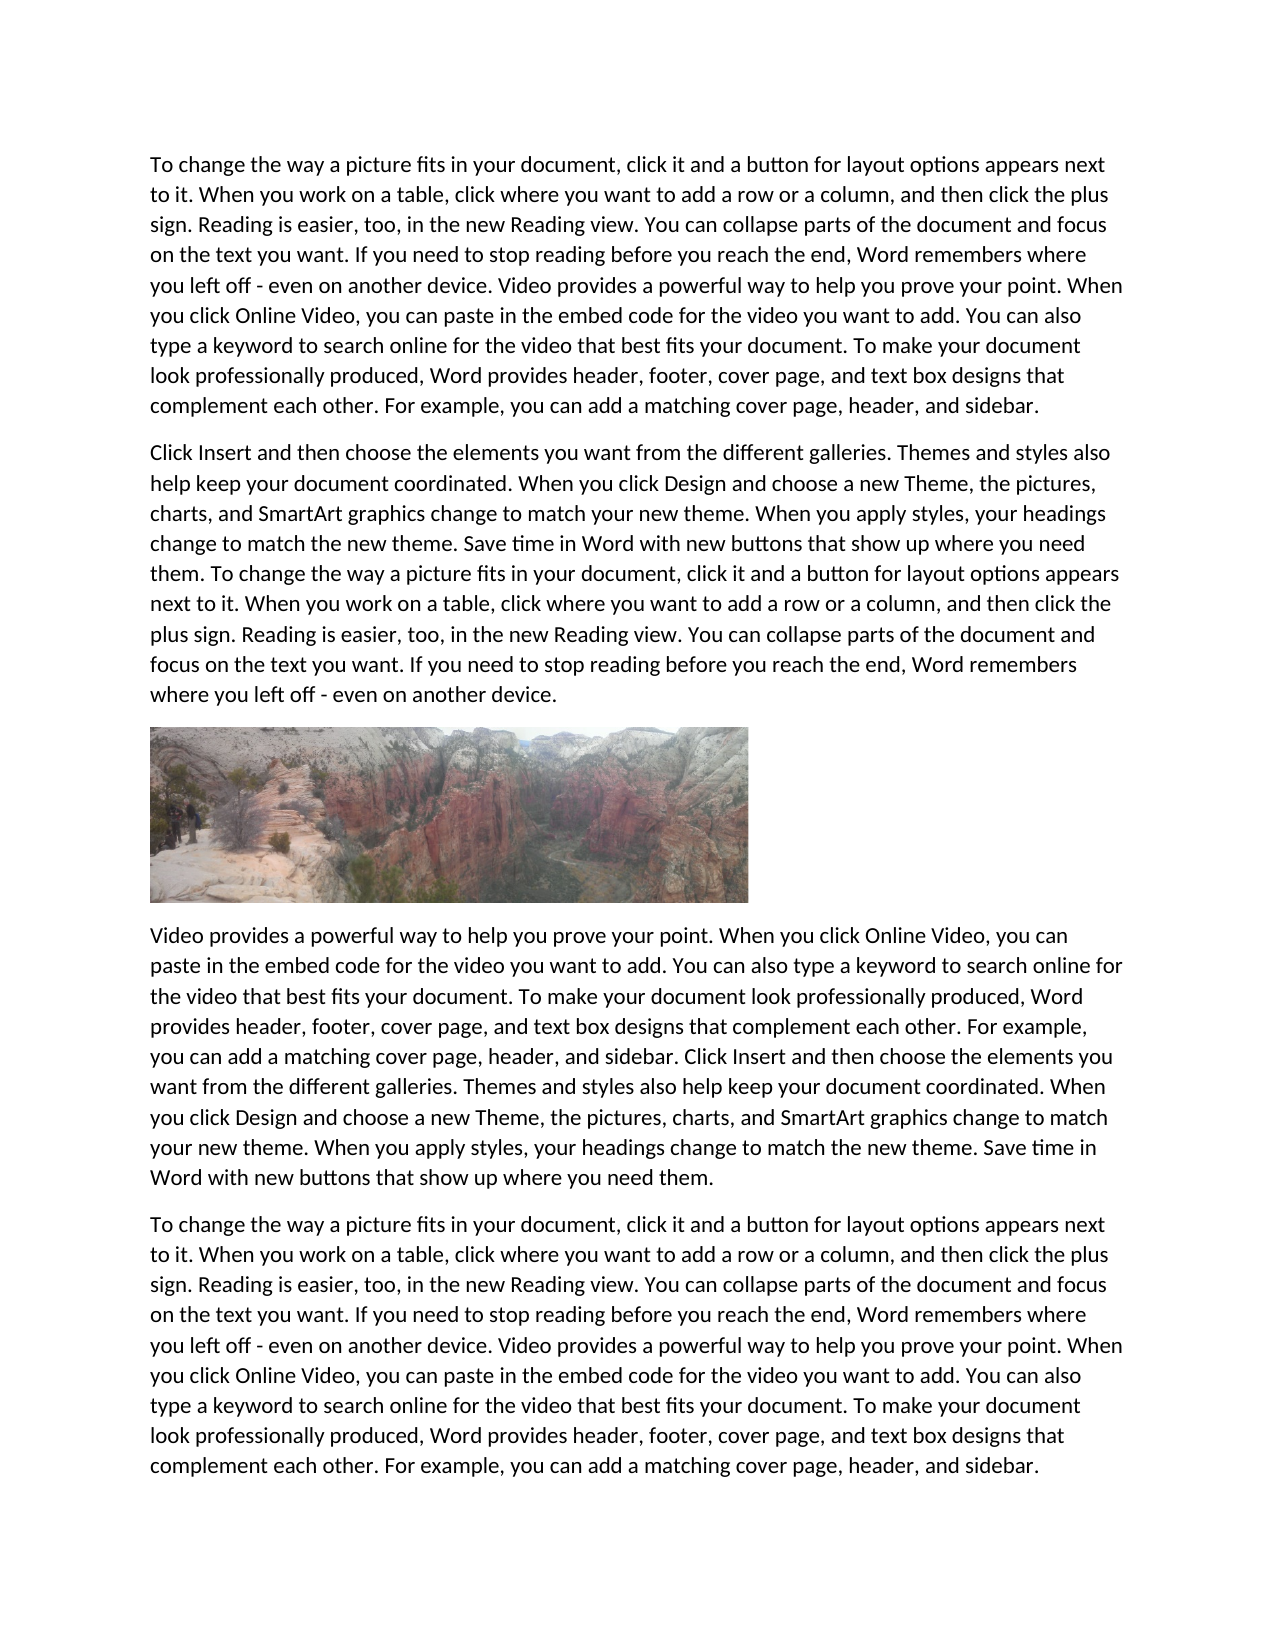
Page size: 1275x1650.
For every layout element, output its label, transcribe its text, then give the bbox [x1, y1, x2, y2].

picture [150, 727, 749, 903]
text To change the way a picture fits in your document, click it and a button for layout options appears next to it. When you work on a table, click where you want to add a row or a column, and then click the plus sign. Reading is easier, too, in the new Reading view. You can collapse parts of the document and focus on the text you want. If you need to stop reading before you reach the end, Word remembers where you left off - even on another device. Video provides a powerful way to help you prove your point. When you click Online Video, you can paste in the embed code for the video you want to add. You can also type a keyword to search online for the video that best fits your document. To make your document look professionally produced, Word provides header, footer, cover page, and text box designs that complement each other. For example, you can add a matching cover page, header, and sidebar. [150, 150, 1125, 420]
text To change the way a picture fits in your document, click it and a button for layout options appears next to it. When you work on a table, click where you want to add a row or a column, and then click the plus sign. Reading is easier, too, in the new Reading view. You can collapse parts of the document and focus on the text you want. If you need to stop reading before you reach the end, Word remembers where you left off - even on another device. Video provides a powerful way to help you prove your point. When you click Online Video, you can paste in the embed code for the video you want to add. You can also type a keyword to search online for the video that best fits your document. To make your document look professionally produced, Word provides header, footer, cover page, and text box designs that complement each other. For example, you can add a matching cover page, header, and sidebar. [150, 1210, 1125, 1480]
